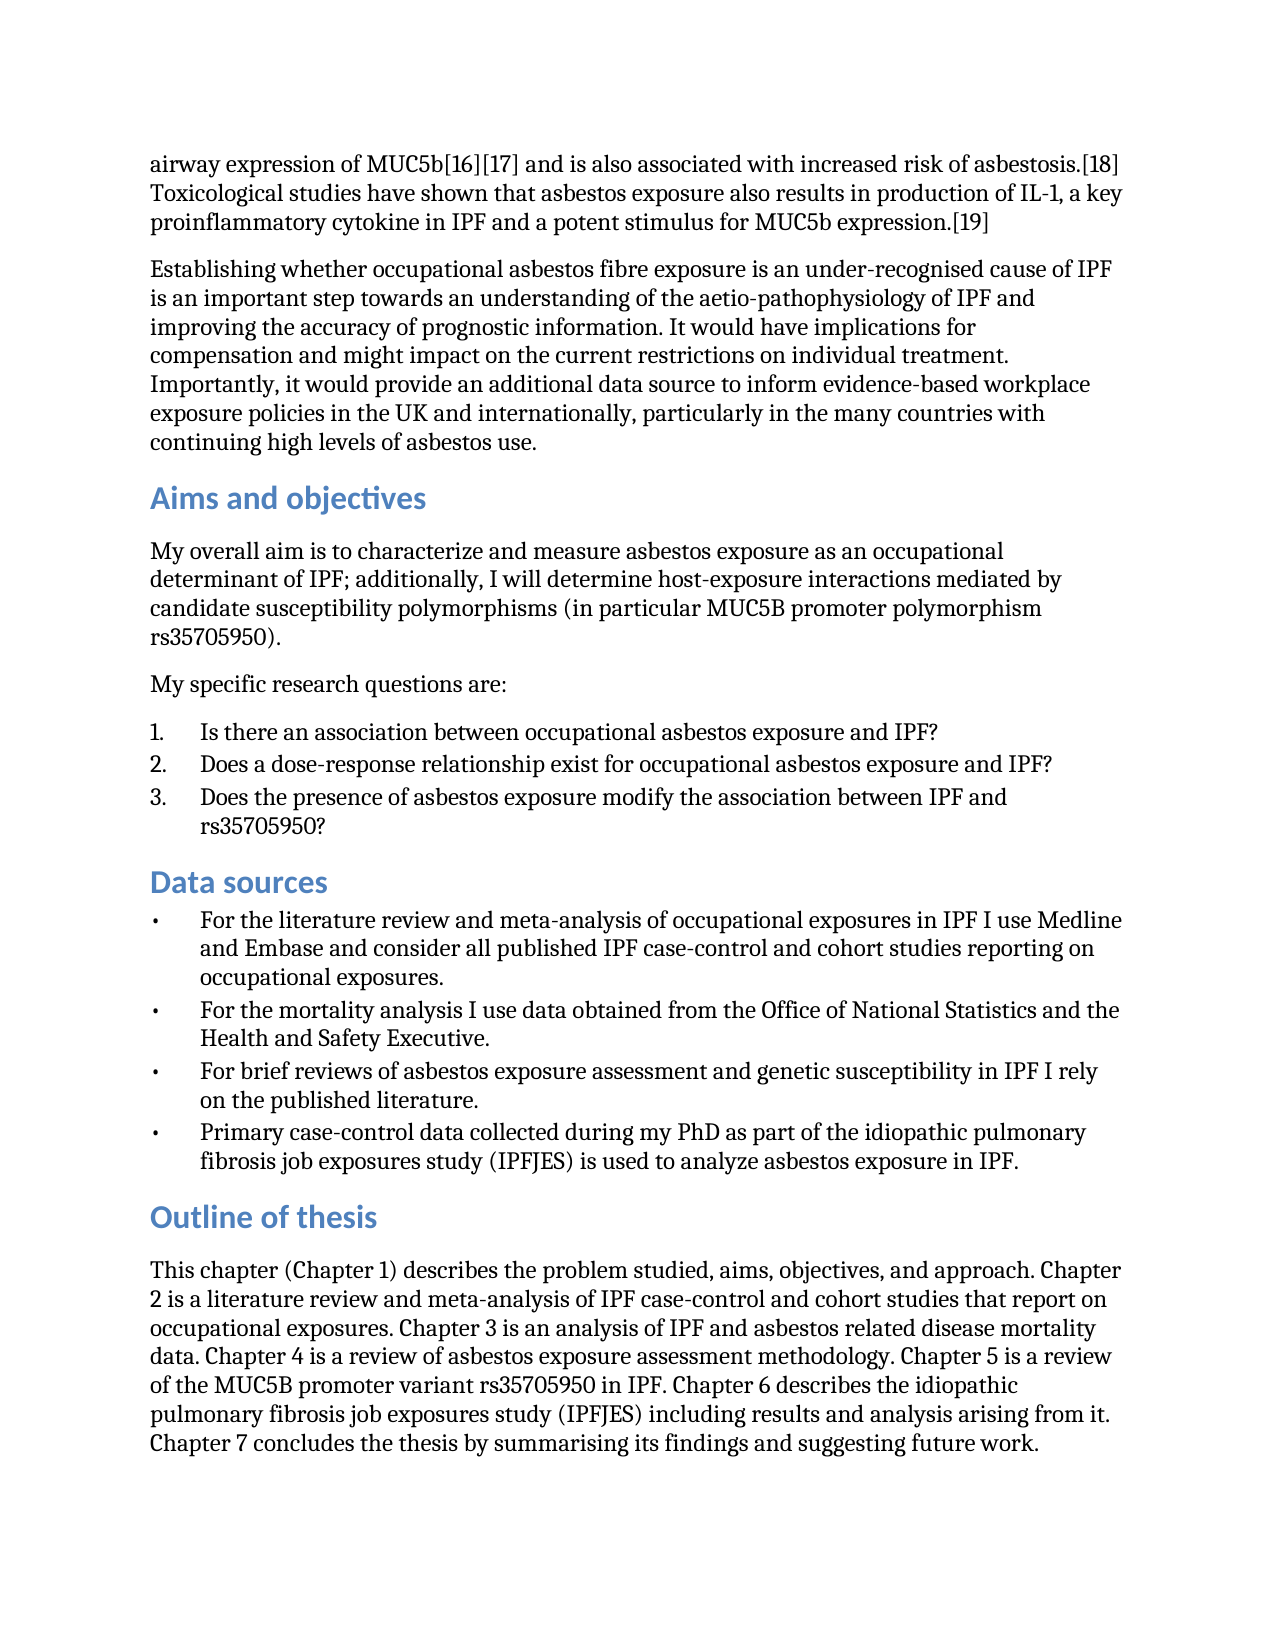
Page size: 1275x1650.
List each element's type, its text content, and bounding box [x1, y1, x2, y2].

text My overall aim is to characterize and measure asbestos exposure as an occupational determinant of IPF; additionally, I will determine host-exposure interactions mediated by candidate susceptibility polymorphisms (in particular MUC5B promoter polymorphism rs35705950). [150, 537, 1125, 652]
text Establishing whether occupational asbestos fibre exposure is an under-recognised cause of IPF is an important step towards an understanding of the aetio-pathophysiology of IPF and improving the accuracy of prognostic information. It would have implications for compensation and might impact on the current restrictions on individual treatment. Importantly, it would provide an additional data source to inform evidence-based workplace exposure policies in the UK and internationally, particularly in the many countries with continuing high levels of asbestos use. [150, 255, 1125, 456]
list Is there an association between occupational asbestos exposure and IPF? [150, 718, 1125, 747]
list Primary case-control data collected during my PhD as part of the idiopathic pulmonary fibrosis job exposures study (IPFJES) is used to analyze asbestos exposure in IPF. [150, 1118, 1125, 1176]
list For the mortality analysis I use data obtained from the Office of National Statistics and the Health and Safety Executive. [150, 996, 1125, 1053]
list Does the presence of asbestos exposure modify the association between IPF and rs35705950? [150, 783, 1125, 840]
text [150, 150, 1125, 236]
subtitle Data sources [150, 861, 1125, 902]
text My specific research questions are: [150, 670, 1125, 699]
list Does a dose-response relationship exist for occupational asbestos exposure and IPF? [150, 750, 1125, 779]
subtitle Aims and objectives [150, 477, 1125, 518]
list For brief reviews of asbestos exposure assessment and genetic susceptibility in IPF I rely on the published literature. [150, 1057, 1125, 1114]
subtitle Outline of thesis [150, 1196, 1125, 1237]
list For the literature review and meta-analysis of occupational exposures in IPF I use Medline and Embase and consider all published IPF case-control and cohort studies reporting on occupational exposures. [150, 906, 1125, 992]
text This chapter (Chapter 1) describes the problem studied, aims, objectives, and approach. Chapter 2 is a literature review and meta-analysis of IPF case-control and cohort studies that report on occupational exposures. Chapter 3 is an analysis of IPF and asbestos related disease mortality data. Chapter 4 is a review of asbestos exposure assessment methodology. Chapter 5 is a review of the MUC5B promoter variant rs35705950 in IPF. Chapter 6 describes the idiopathic pulmonary fibrosis job exposures study (IPFJES) including results and analysis arising from it. Chapter 7 concludes the thesis by summarising its findings and suggesting future work. [150, 1256, 1125, 1457]
